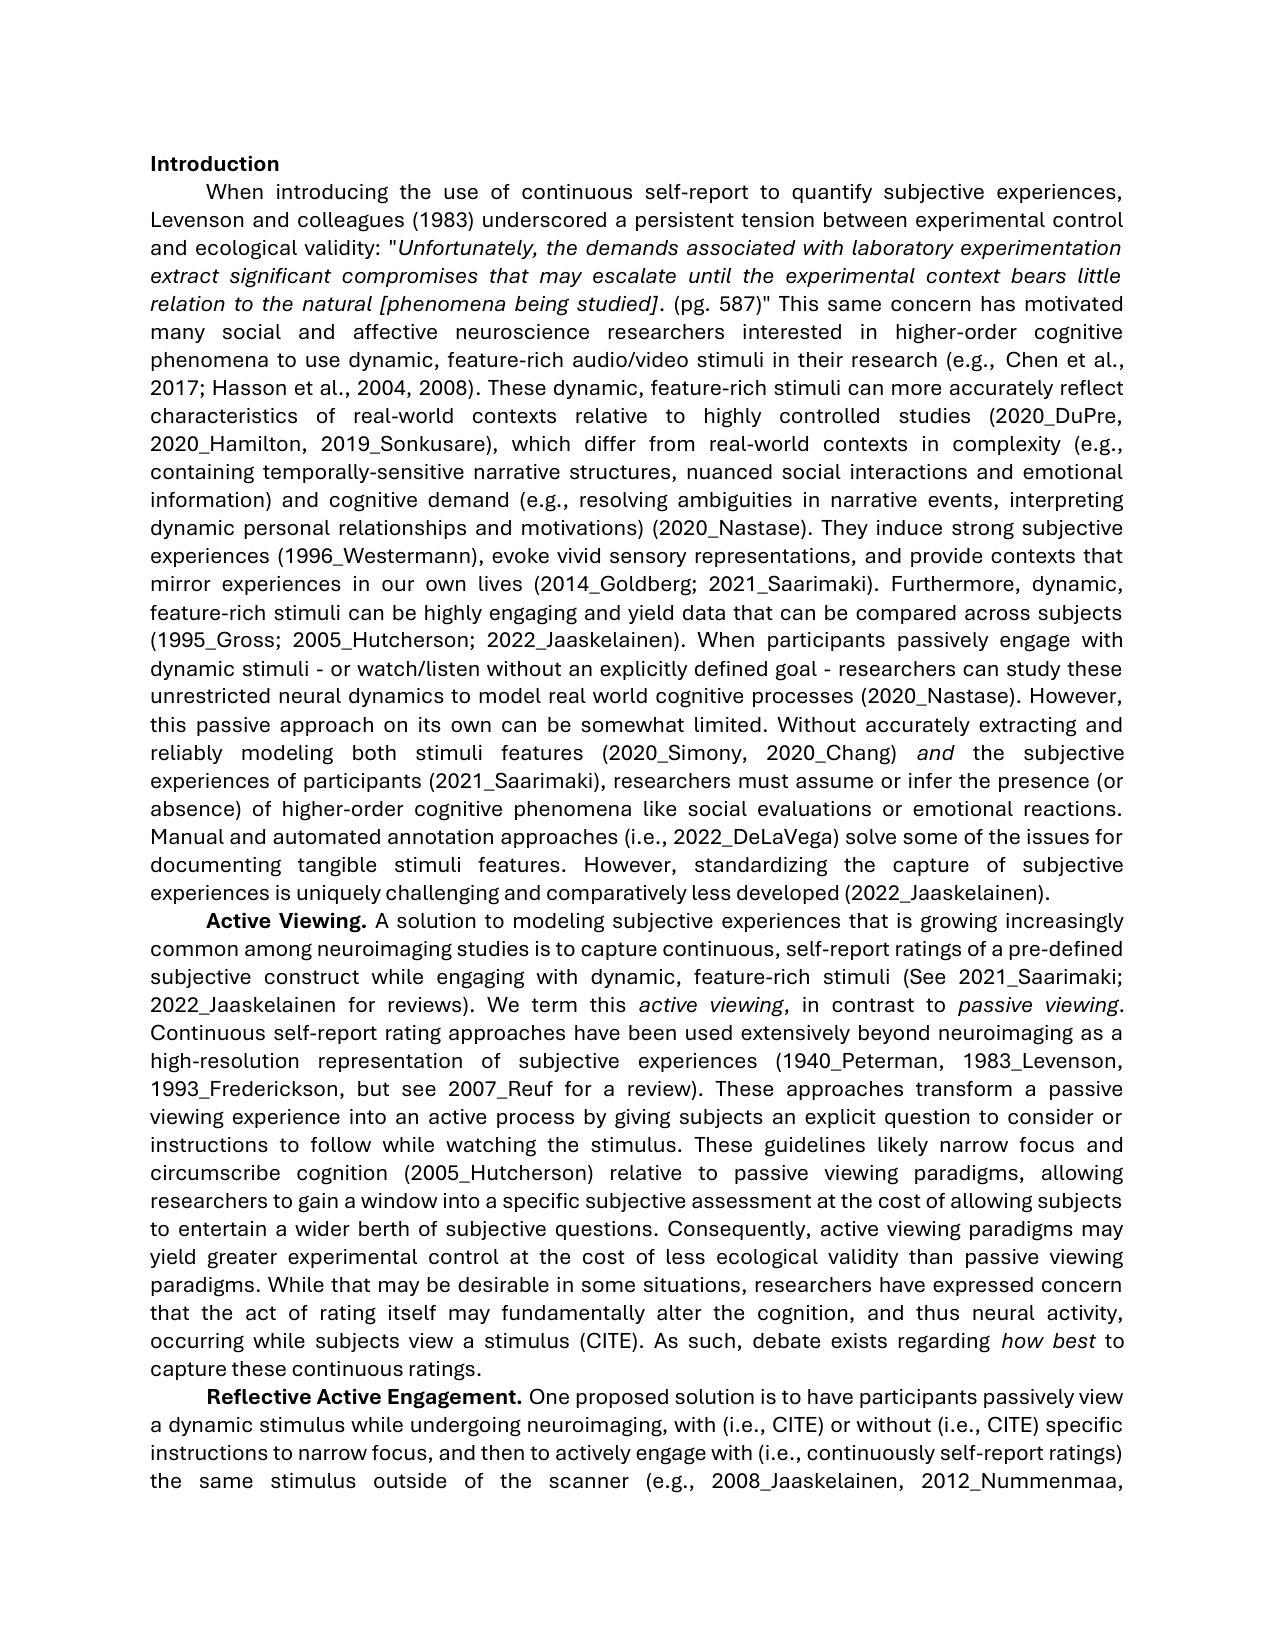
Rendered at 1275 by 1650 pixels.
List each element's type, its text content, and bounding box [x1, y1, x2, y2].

text When introducing the use of continuous self-report to quantify subjective experiences, Levenson and colleagues (1983) underscored a persistent tension between experimental control and ecological validity: "Unfortunately, the demands associated with laboratory experimentation extract significant compromises that may escalate until the experimental context bears little relation to the natural [phenomena being studied]. (pg. 587)" This same concern has motivated many social and affective neuroscience researchers interested in higher-order cognitive phenomena to use dynamic, feature-rich audio/video stimuli in their research (e.g., Chen et al., 2017; Hasson et al., 2004, 2008). These dynamic, feature-rich stimuli can more accurately reflect characteristics of real-world contexts relative to highly controlled studies (2020_DuPre, 2020_Hamilton, 2019_Sonkusare), which differ from real-world contexts in complexity (e.g., containing temporally-sensitive narrative structures, nuanced social interactions and emotional information) and cognitive demand (e.g., resolving ambiguities in narrative events, interpreting dynamic personal relationships and motivations) (2020_Nastase). They induce strong subjective experiences (1996_Westermann), evoke vivid sensory representations, and provide contexts that mirror experiences in our own lives (2014_Goldberg; 2021_Saarimaki). Furthermore, dynamic, feature-rich stimuli can be highly engaging and yield data that can be compared across subjects (1995_Gross; 2005_Hutcherson; 2022_Jaaskelainen). When participants passively engage with dynamic stimuli - or watch/listen without an explicitly defined goal - researchers can study these unrestricted neural dynamics to model real world cognitive processes (2020_Nastase). However, this passive approach on its own can be somewhat limited. Without accurately extracting and reliably modeling both stimuli features (2020_Simony, 2020_Chang) and the subjective experiences of participants (2021_Saarimaki), researchers must assume or infer the presence (or absence) of higher-order cognitive phenomena like social evaluations or emotional reactions. Manual and automated annotation approaches (i.e., 2022_DeLaVega) solve some of the issues for documenting tangible stimuli features. However, standardizing the capture of subjective experiences is uniquely challenging and comparatively less developed (2022_Jaaskelainen). [150, 178, 1125, 907]
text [150, 1383, 1125, 1495]
subtitle Introduction [150, 150, 1125, 178]
text Active Viewing. A solution to modeling subjective experiences that is growing increasingly common among neuroimaging studies is to capture continuous, self-report ratings of a pre-defined subjective construct while engaging with dynamic, feature-rich stimuli (See 2021_Saarimaki; 2022_Jaaskelainen for reviews). We term this active viewing, in contrast to passive viewing. Continuous self-report rating approaches have been used extensively beyond neuroimaging as a high-resolution representation of subjective experiences (1940_Peterman, 1983_Levenson, 1993_Frederickson, but see 2007_Reuf for a review). These approaches transform a passive viewing experience into an active process by giving subjects an explicit question to consider or instructions to follow while watching the stimulus. These guidelines likely narrow focus and circumscribe cognition (2005_Hutcherson) relative to passive viewing paradigms, allowing researchers to gain a window into a specific subjective assessment at the cost of allowing subjects to entertain a wider berth of subjective questions. Consequently, active viewing paradigms may yield greater experimental control at the cost of less ecological validity than passive viewing paradigms. While that may be desirable in some situations, researchers have expressed concern that the act of rating itself may fundamentally alter the cognition, and thus neural activity, occurring while subjects view a stimulus (CITE). As such, debate exists regarding how best to capture these continuous ratings. [150, 907, 1125, 1383]
